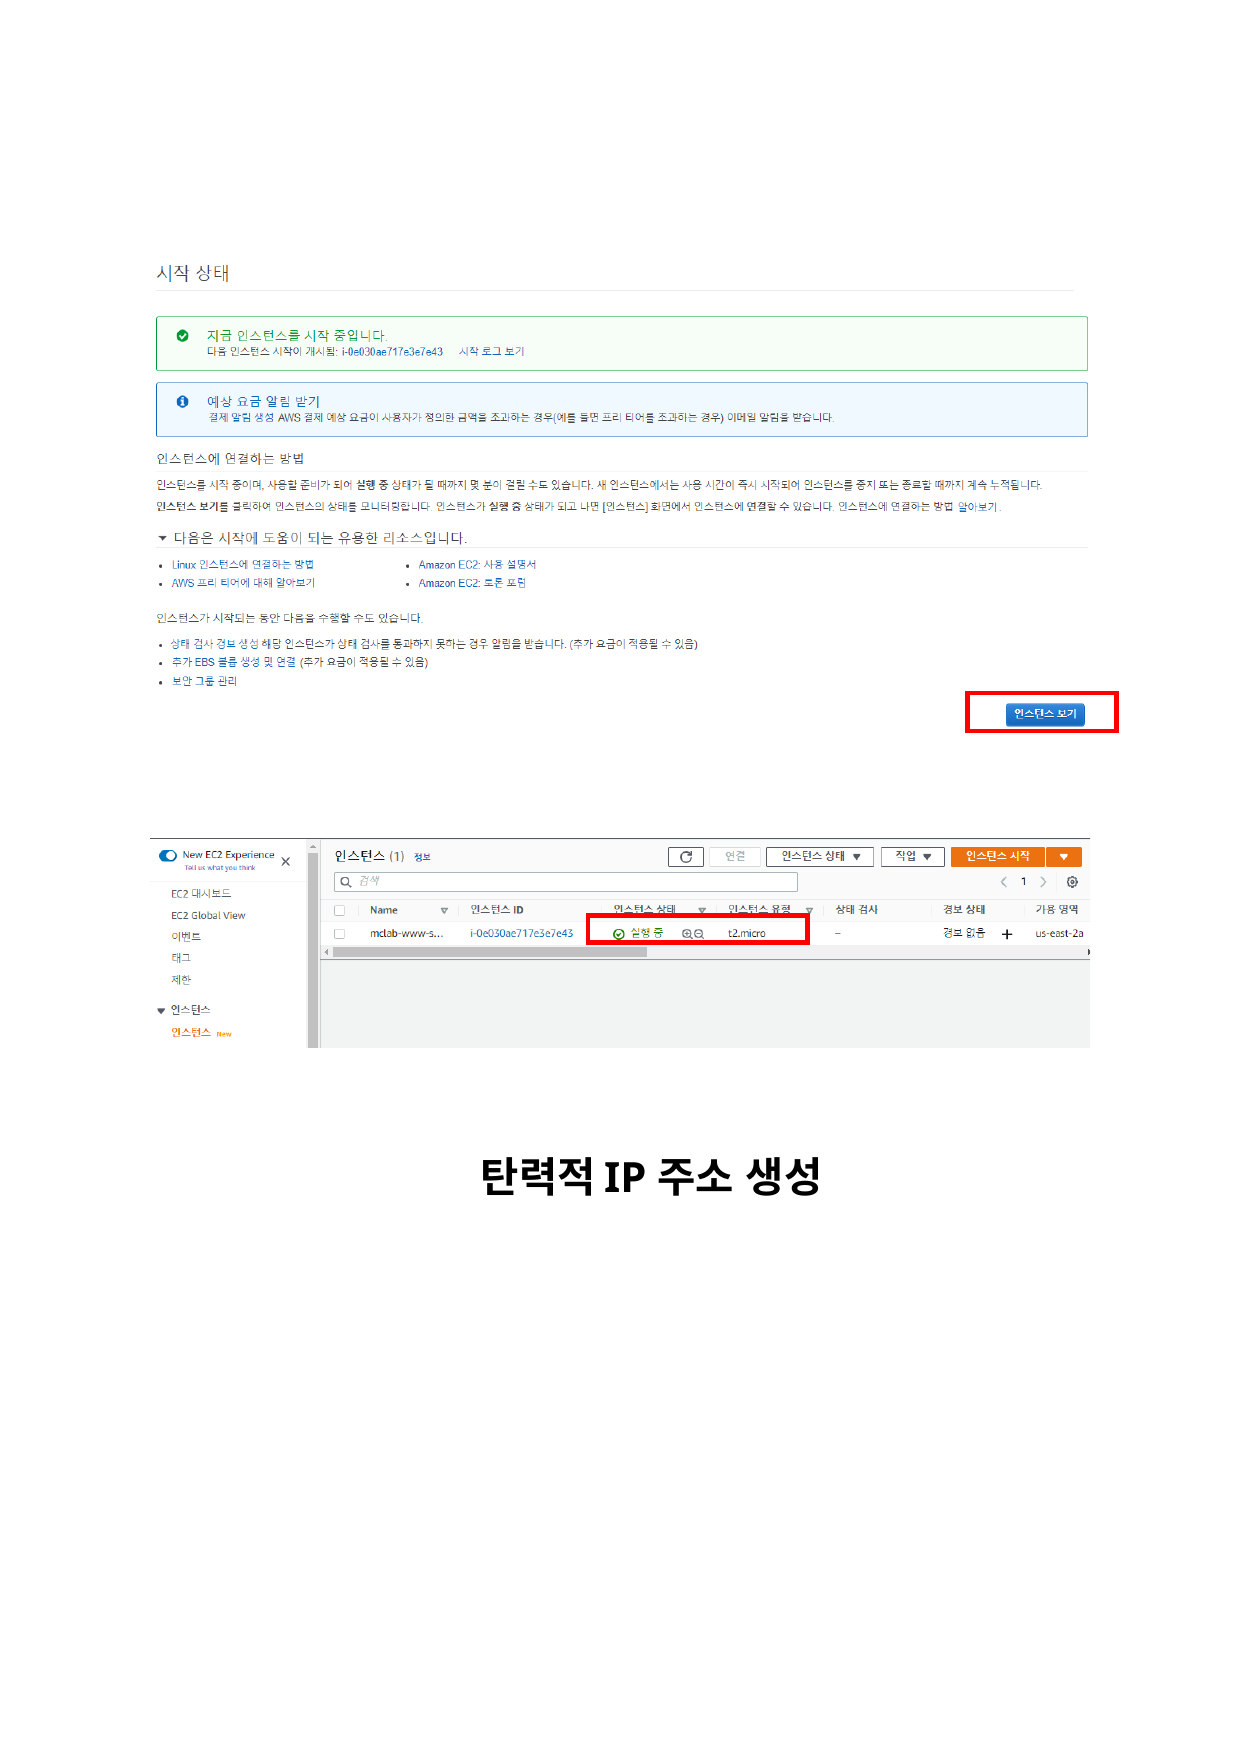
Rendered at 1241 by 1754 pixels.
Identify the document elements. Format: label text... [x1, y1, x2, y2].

picture [970, 695, 1091, 729]
picture [150, 255, 1091, 742]
picture [150, 838, 1091, 1048]
subtitle 탄력적IP 주소 생성 [212, 1144, 1090, 1204]
